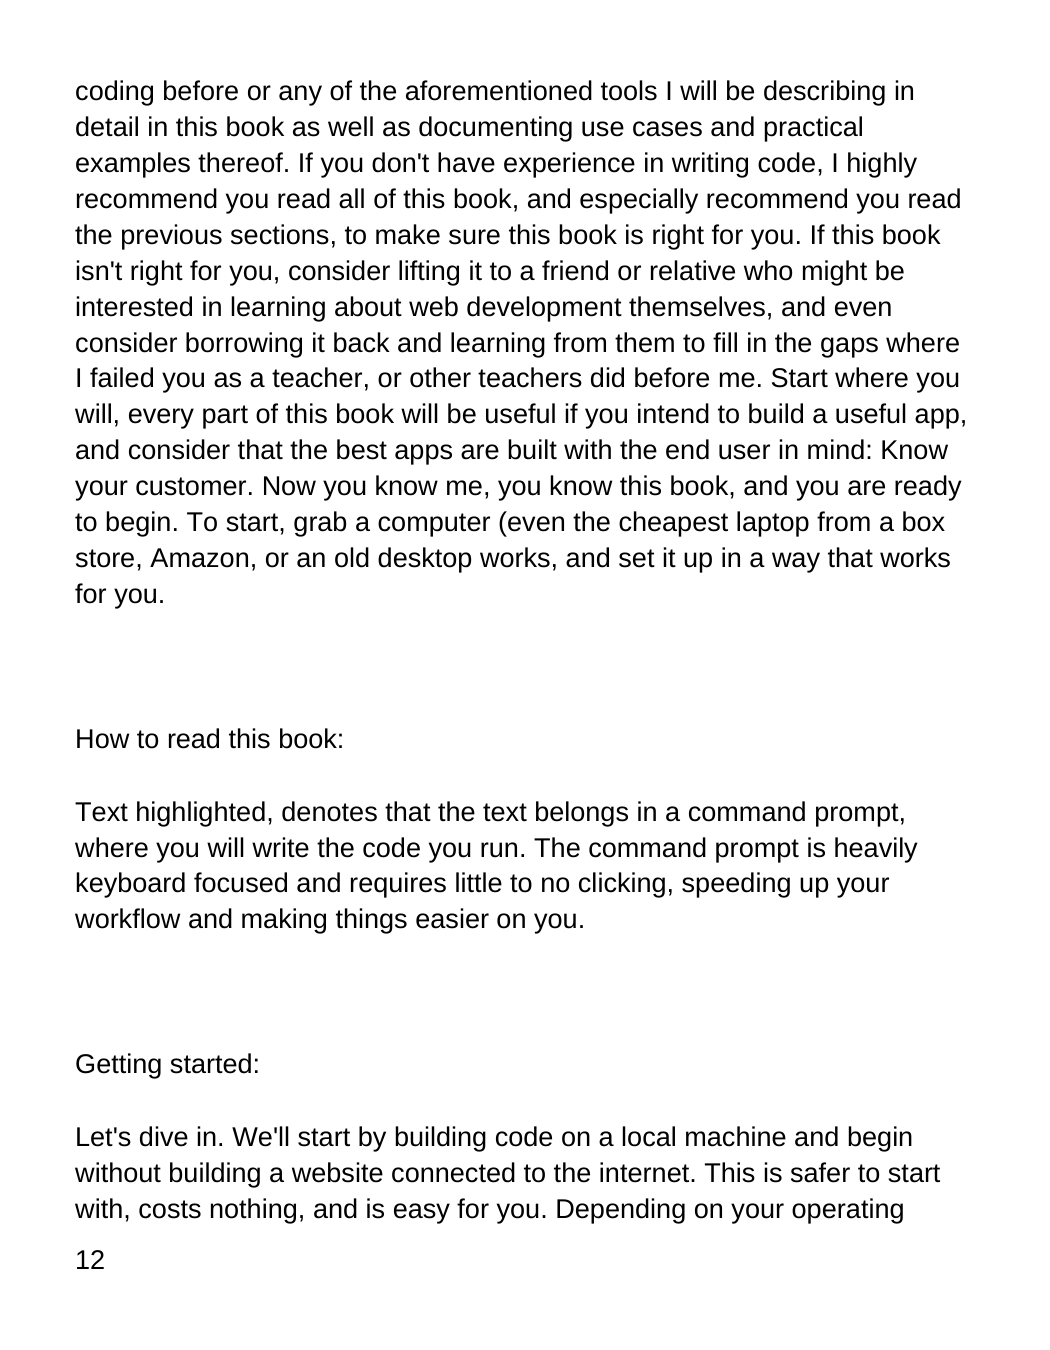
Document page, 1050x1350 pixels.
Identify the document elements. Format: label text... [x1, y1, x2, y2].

text Text highlighted, denotes that the text belongs in a command prompt, where you will write the code you run. The command prompt is heavily keyboard focused and requires little to no clicking, speeding up your workflow and making things easier on you. [75, 796, 975, 971]
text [75, 75, 975, 645]
text How to read this book: [75, 723, 975, 790]
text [75, 1121, 975, 1224]
text Getting started: [75, 1048, 975, 1116]
